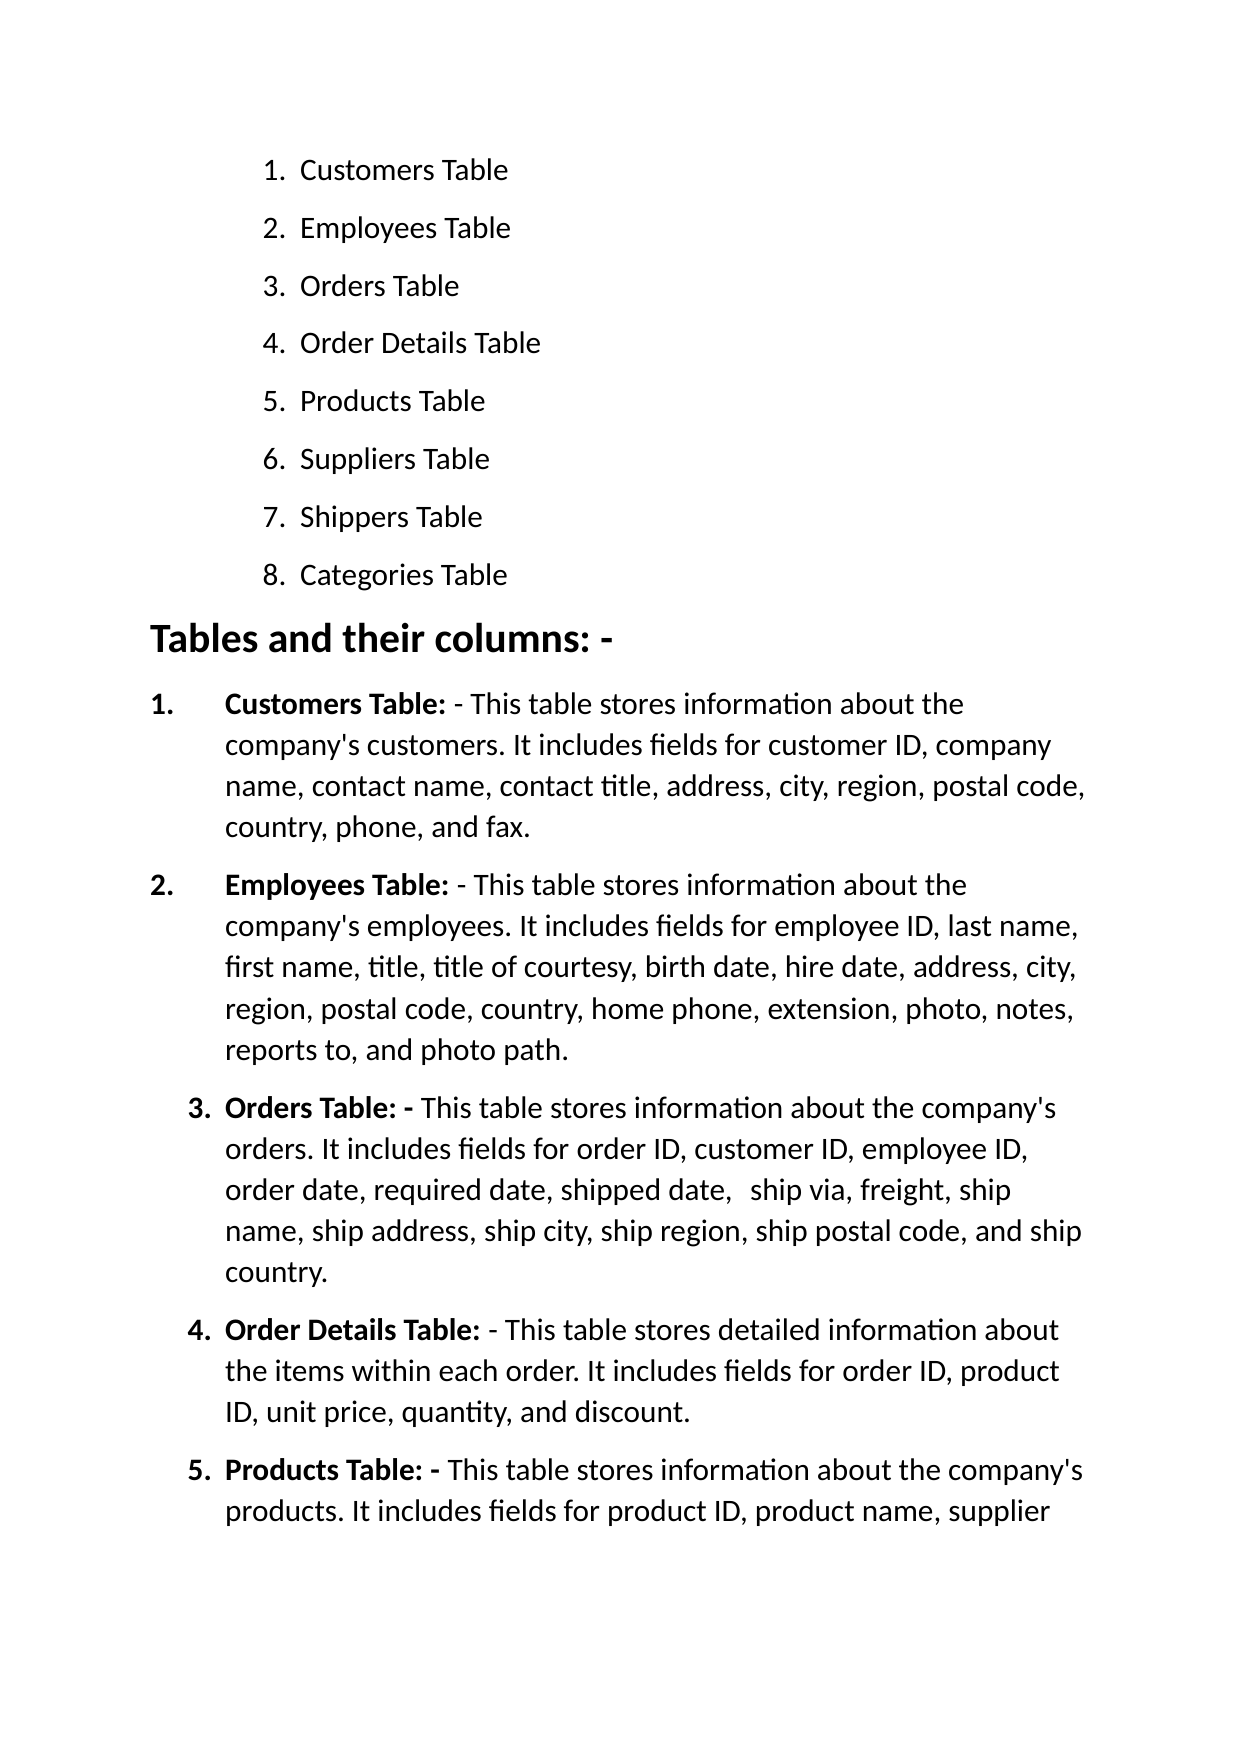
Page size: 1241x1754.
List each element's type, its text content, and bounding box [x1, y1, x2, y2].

list Employees Table [262, 208, 1090, 246]
list Categories Table [262, 555, 1090, 593]
list Order Details Table [262, 323, 1090, 362]
text 2. Employees Table: - This table stores information about the company's employees. It includes fields for employee ID, last name, first name, title, title of courtesy, birth date, hire date, address, city, region, postal code, country, home phone, extension, photo, notes, reports to, and photo path. [150, 865, 1090, 1068]
list Orders Table [262, 266, 1090, 304]
text 3. Orders Table: - This table stores information about the company's orders. It includes fields for order ID, customer ID, employee ID, order date, required date, shipped date, ship via, freight, ship name, ship address, ship city, ship region, ship postal code, and ship country. [187, 1088, 1090, 1290]
list Customers Table [262, 150, 1090, 188]
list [187, 1450, 1090, 1529]
text Tables and their columns: - [150, 612, 1090, 663]
list Order Details Table: - This table stores detailed information about the items within each order. It includes fields for order ID, product ID, unit price, quantity, and discount. [187, 1310, 1090, 1431]
list Products Table [262, 381, 1090, 419]
text 1. Customers Table: - This table stores information about the company's customers. It includes fields for customer ID, company name, contact name, contact title, address, city, region, postal code, country, phone, and fax. [150, 684, 1090, 846]
list Shippers Table [262, 497, 1090, 535]
list Suppliers Table [262, 439, 1090, 477]
